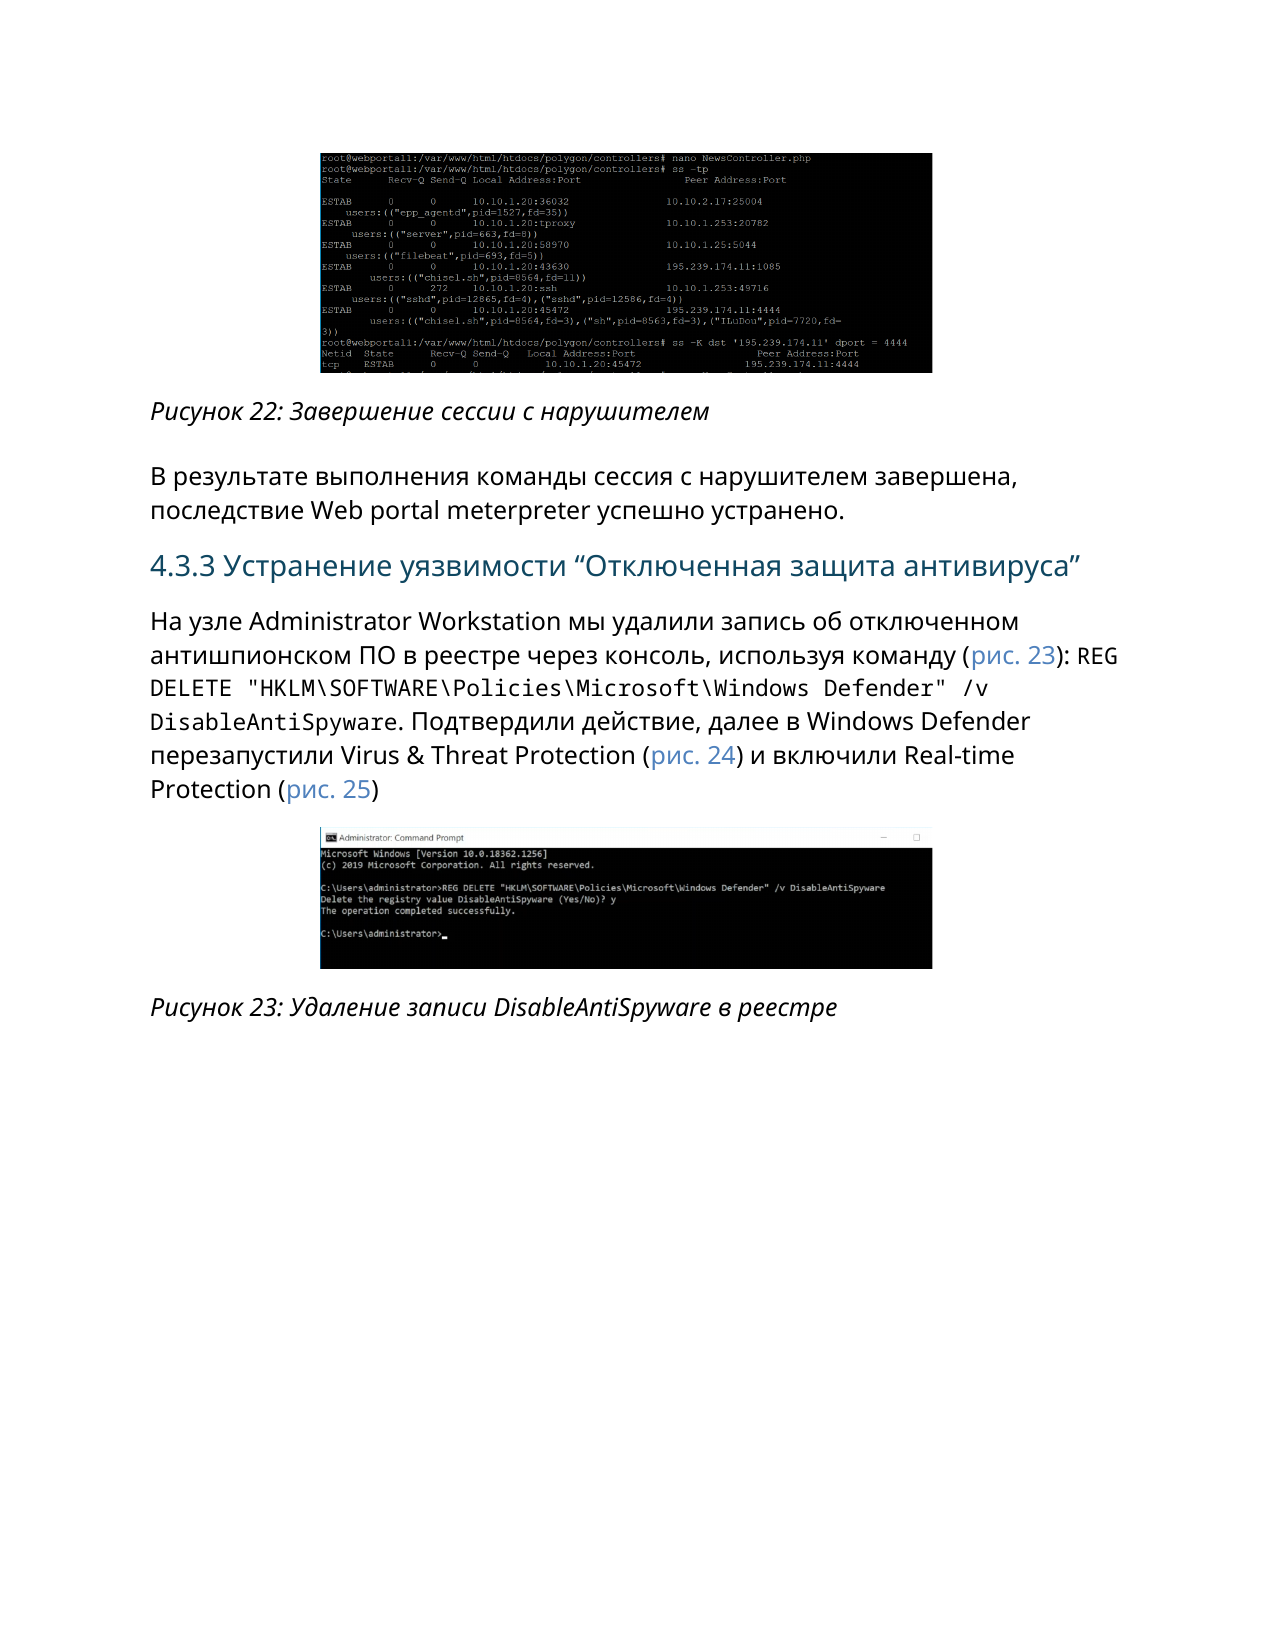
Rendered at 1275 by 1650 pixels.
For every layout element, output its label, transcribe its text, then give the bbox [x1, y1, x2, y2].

subtitle 4.3.3 Устранение уязвимости “Отключенная защита антивируса” [150, 545, 1125, 585]
text В результате выполнения команды сессия с нарушителем завершена, последствие Web portal meterpreter успешно устранено. [150, 458, 1125, 527]
table_header Рисунок 23: Удаление записи DisableAntiSpyware в реестре [139, 824, 1114, 1036]
picture [322, 153, 933, 373]
text На узле Administrator Workstation мы удалили запись об отключенном антишпионском ПО в реестре через консоль, используя команду (рис. 23): REG DELETE "HKLM\SOFTWARE\Policies\Microsoft\Windows Defender" /v DisableAntiSpyware. Подтвердили действие, далее в Windows Defender перезапустили Virus & Threat Protection (рис. 24) и включили Real-time Protection (рис. 25) [150, 604, 1125, 805]
table_header Рисунок 22: Завершение сессии с нарушителем [139, 150, 1114, 440]
picture [320, 827, 933, 969]
